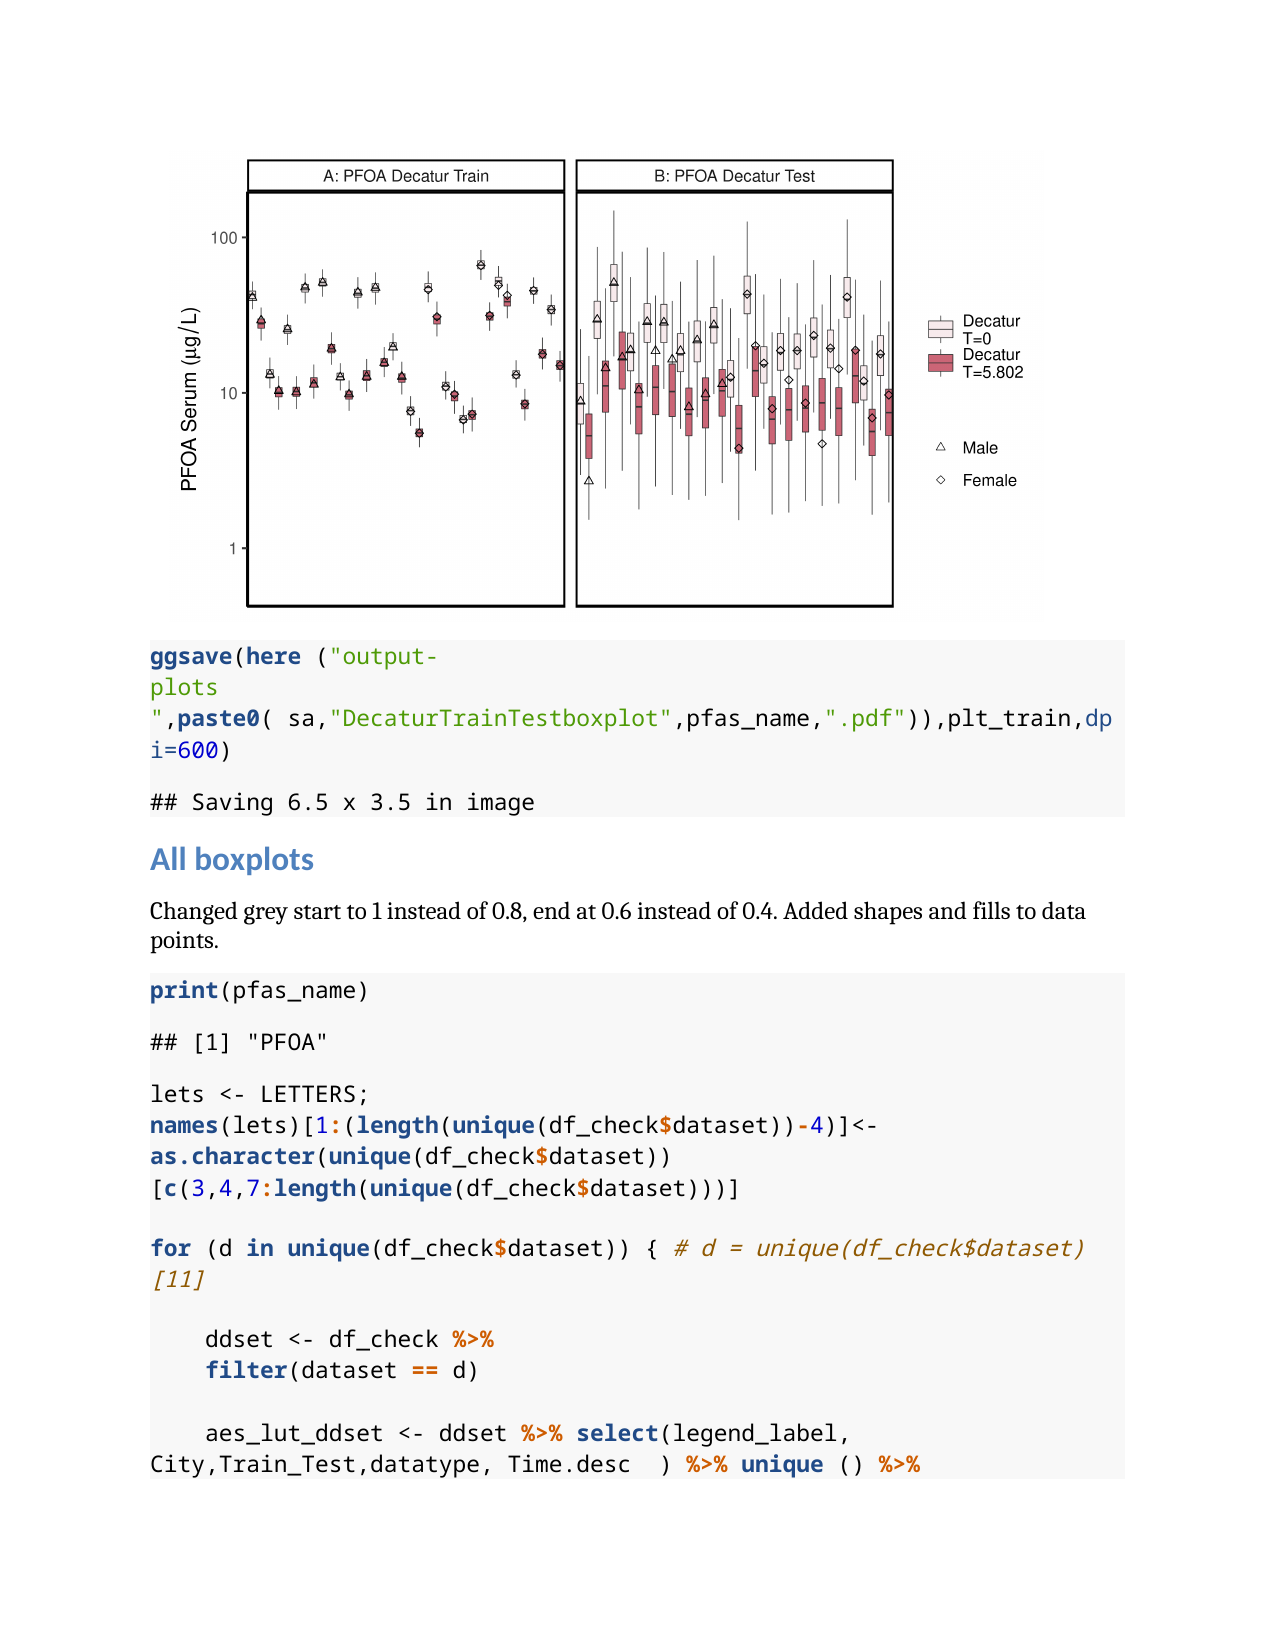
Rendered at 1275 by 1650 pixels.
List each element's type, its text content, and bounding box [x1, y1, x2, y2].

picture [168, 150, 1044, 622]
text ## [1] "PFOA" [150, 1026, 1125, 1057]
text ggsave(here ("output-plots",paste0( sa,"DecaturTrainTestboxplot",pfas_name,".pdf")),plt_train,dpi=600) [150, 640, 1125, 765]
text Changed grey start to 1 instead of 0.8, end at 0.6 instead of 0.4. Added shapes and fills to data points. [150, 897, 1125, 955]
text ## Saving 6.5 x 3.5 in image [150, 786, 1125, 817]
text print(pfas_name) [150, 973, 1125, 1005]
subtitle All boxplots [150, 838, 1125, 878]
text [150, 1078, 1125, 1479]
